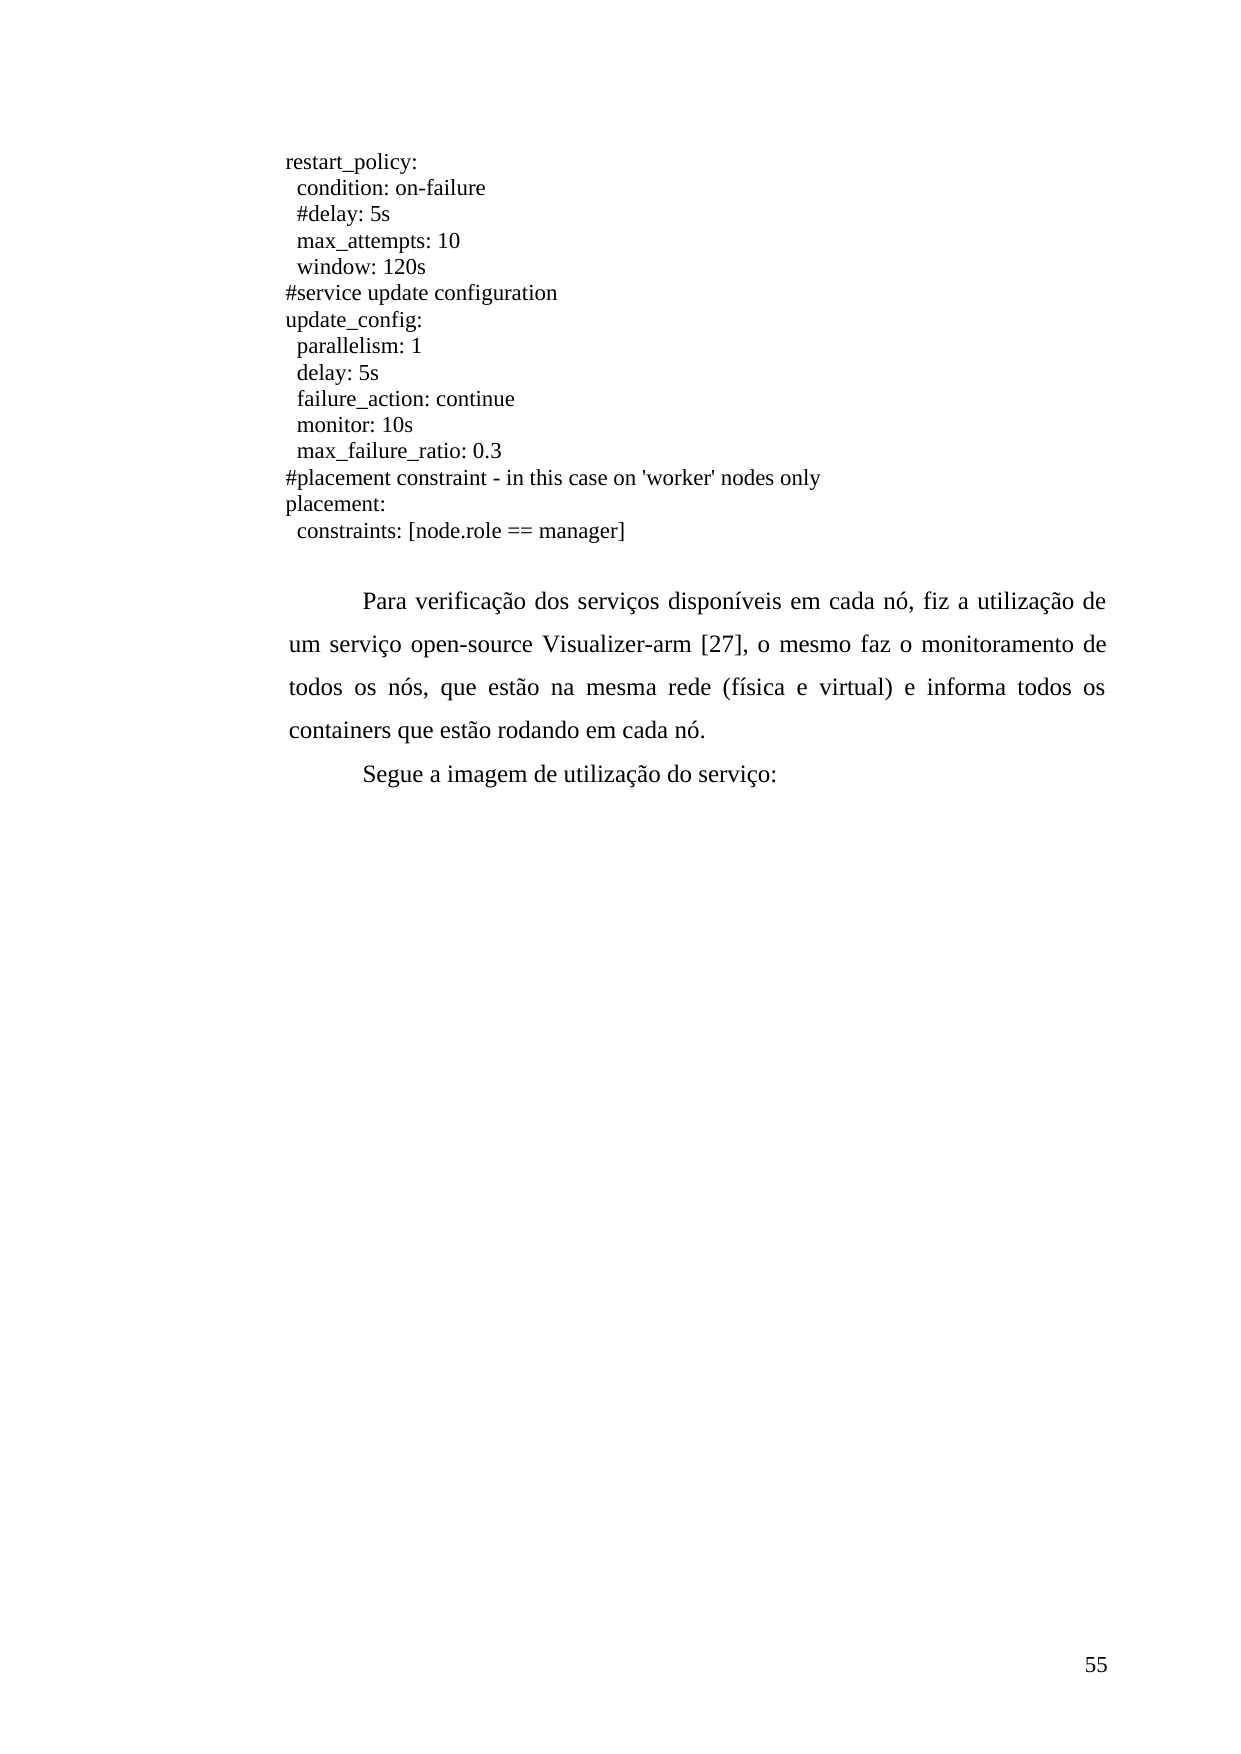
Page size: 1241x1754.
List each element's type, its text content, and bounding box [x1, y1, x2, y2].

text #service update configuration [251, 279, 1107, 306]
text condition: on-failure [251, 174, 1107, 200]
text constraints: [node.role == manager] [251, 517, 1107, 543]
text Segue a imagem de utilização do serviço: [288, 759, 1107, 787]
text window: 120s [251, 253, 1107, 279]
text #placement constraint - in this case on 'worker' nodes only [251, 464, 1107, 490]
text Para verificação dos serviços disponíveis em cada nó, fiz a utilização de um serviço open-source Visualizer-arm [27], o mesmo faz o monitoramento de todos os nós, que estão na mesma rede (física e virtual) e informa todos os containers que estão rodando em cada nó. [288, 586, 1107, 744]
text placement: [251, 490, 1107, 517]
text #delay: 5s [251, 200, 1107, 227]
text max_attempts: 10 [251, 227, 1107, 253]
text parallelism: 1 [251, 332, 1107, 358]
text restart_policy: [251, 148, 1107, 174]
text update_config: [251, 306, 1107, 332]
text monitor: 10s [251, 411, 1107, 438]
text max_failure_ratio: 0.3 [251, 438, 1107, 464]
text delay: 5s [251, 358, 1107, 385]
text failure_action: continue [251, 385, 1107, 411]
